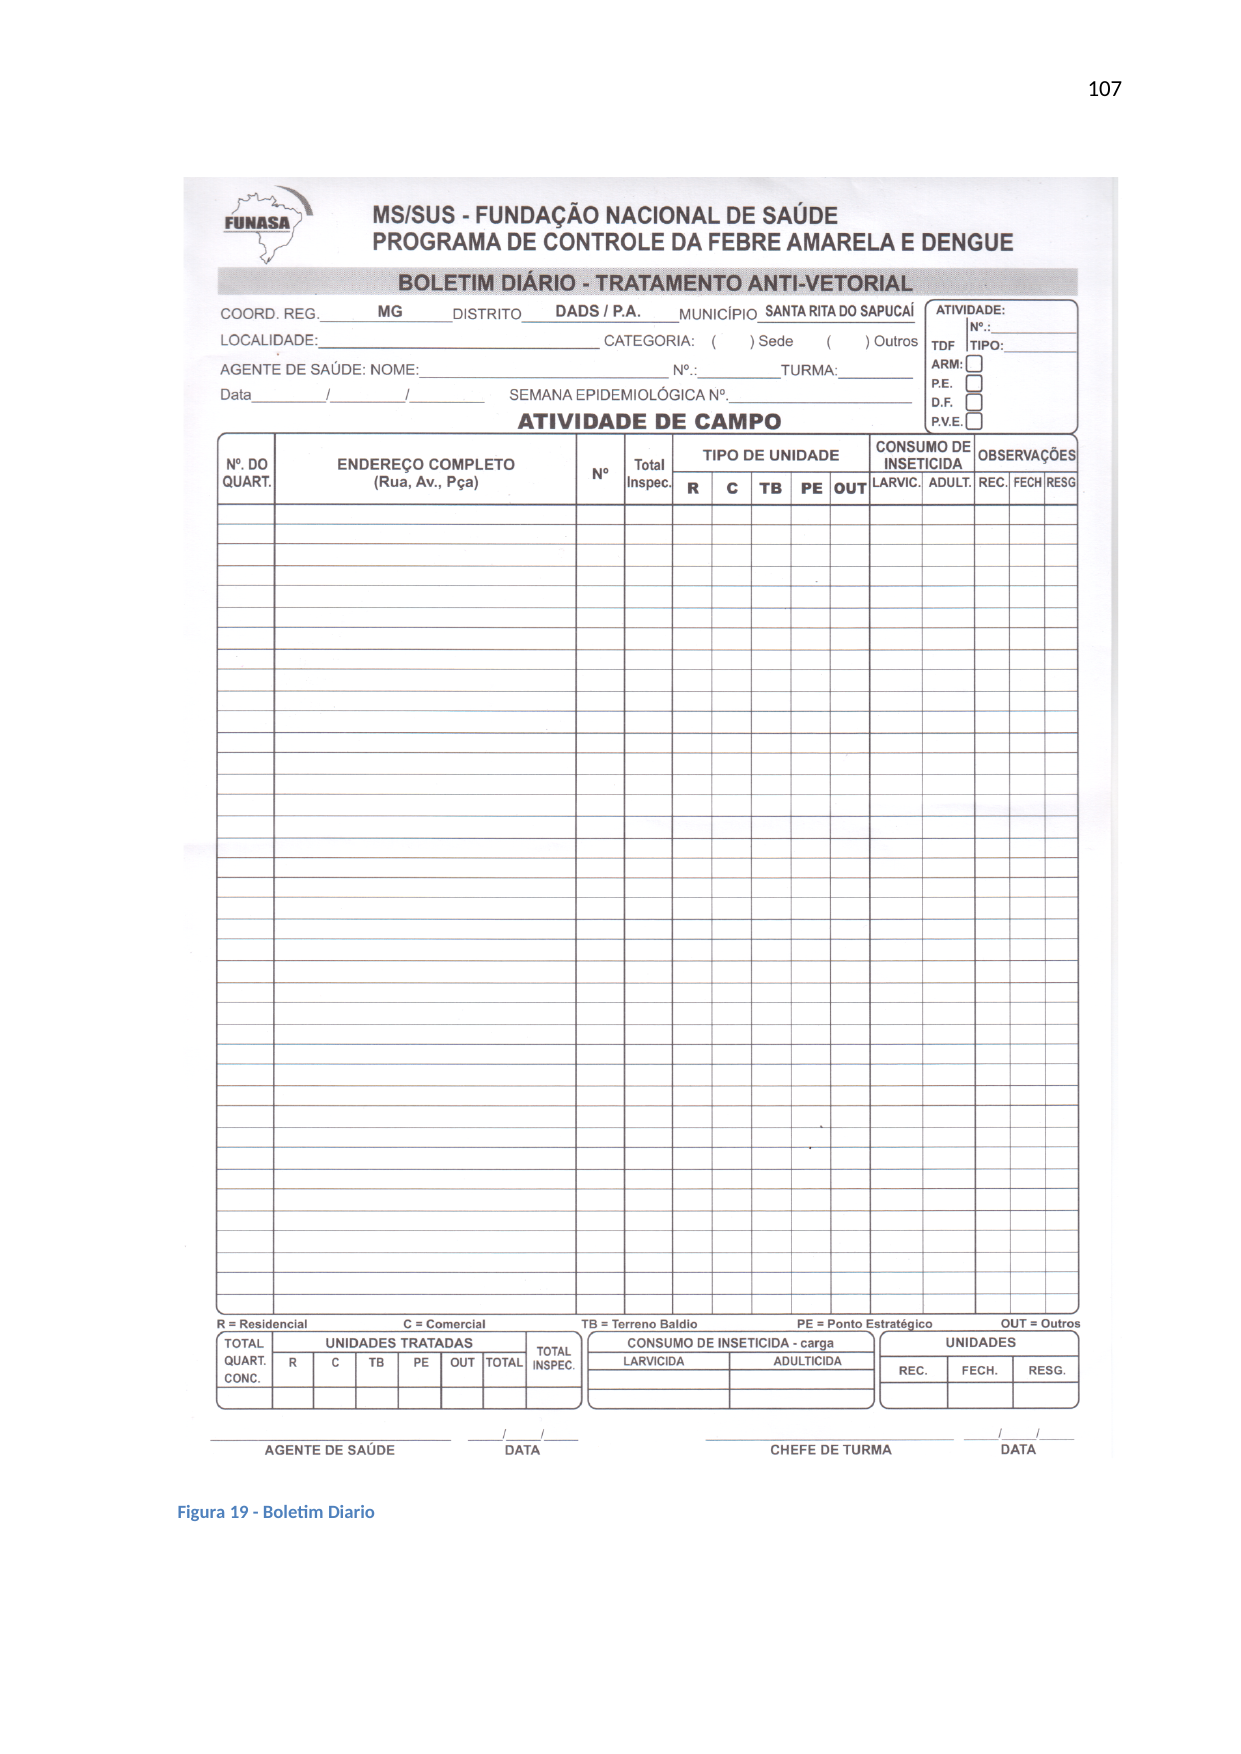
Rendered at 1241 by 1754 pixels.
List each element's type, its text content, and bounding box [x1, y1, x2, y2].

picture [177, 177, 1123, 1476]
